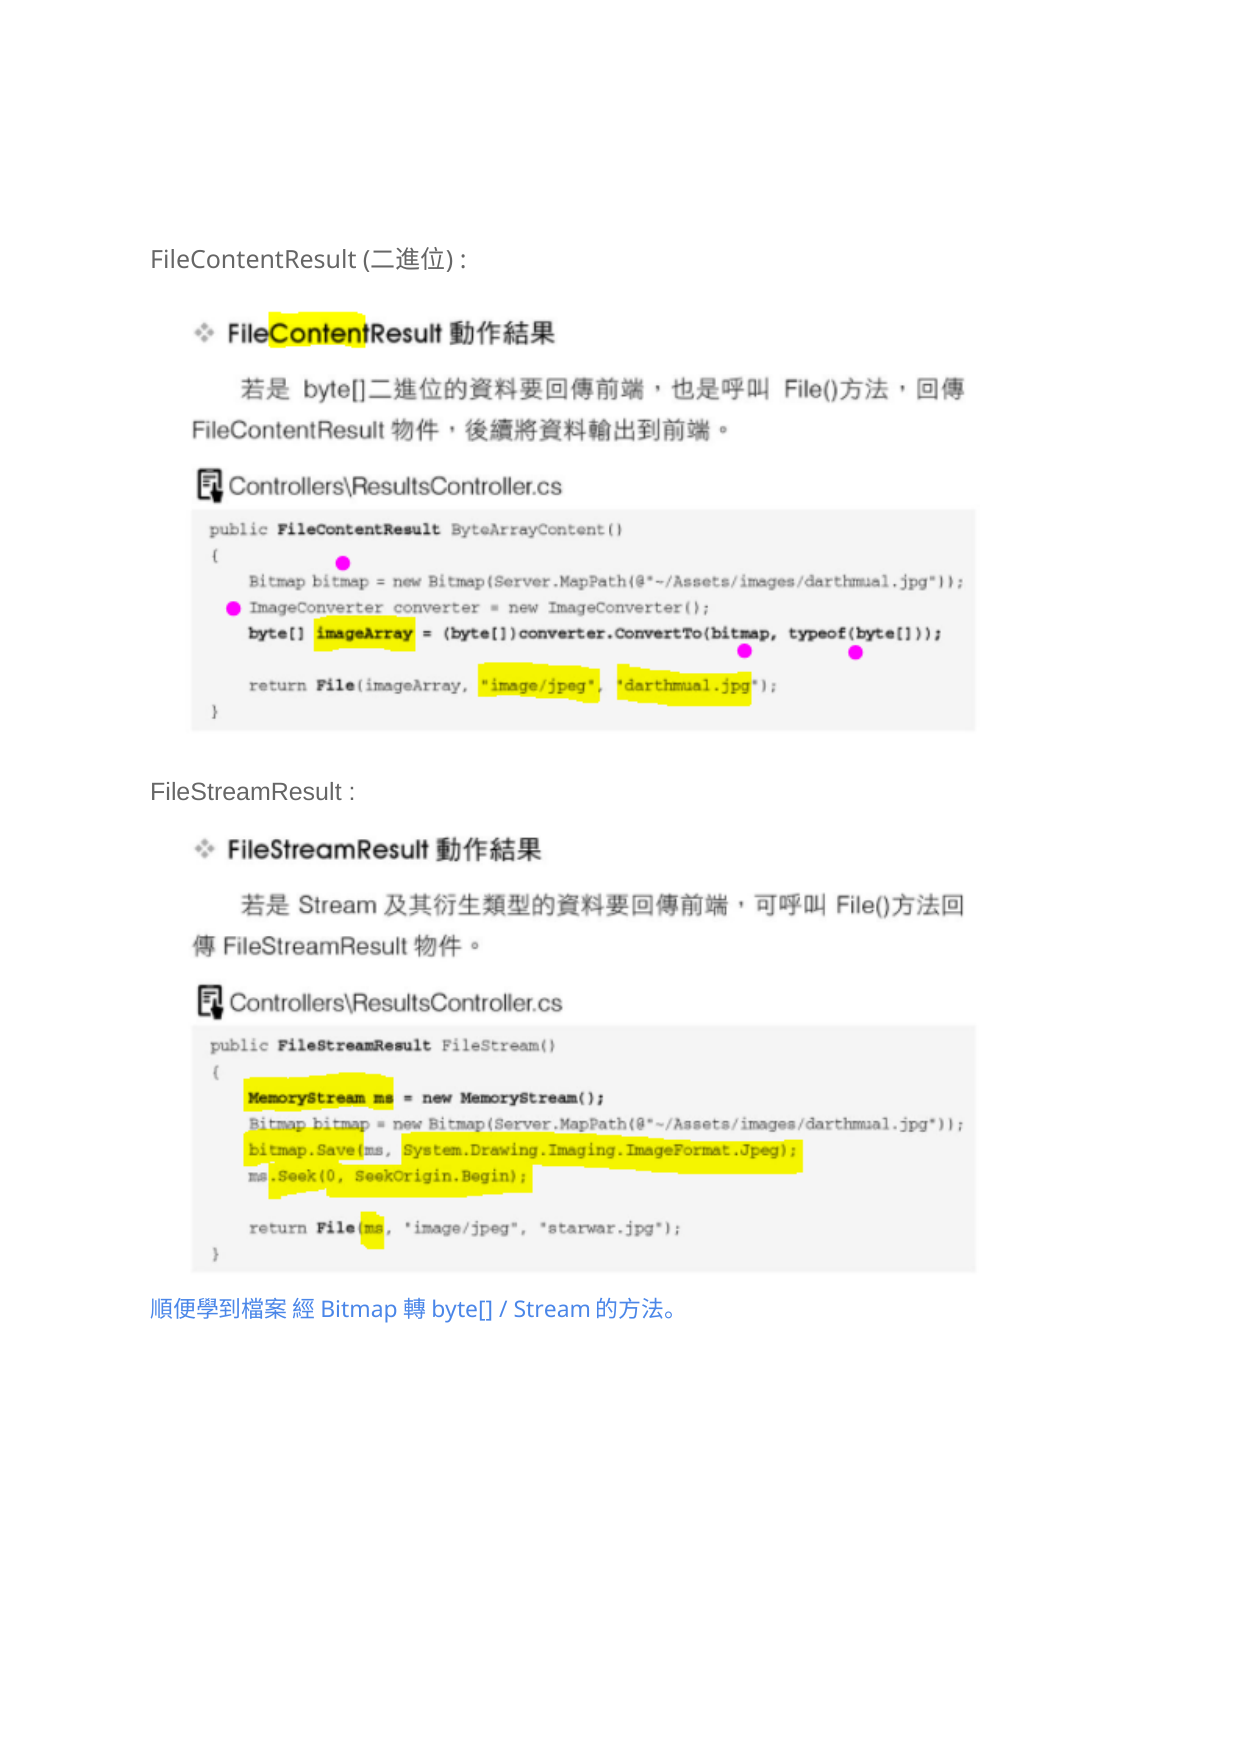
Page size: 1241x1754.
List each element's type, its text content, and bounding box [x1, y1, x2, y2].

text 順便學到檔案 經Bitmap 轉byte[] / Stream的方法。 [150, 1291, 1090, 1324]
subtitle FileStreamResult : [150, 777, 1090, 805]
picture [150, 813, 997, 1287]
picture [150, 284, 1005, 744]
subtitle FileContentResult (二進位) : [150, 239, 1090, 276]
